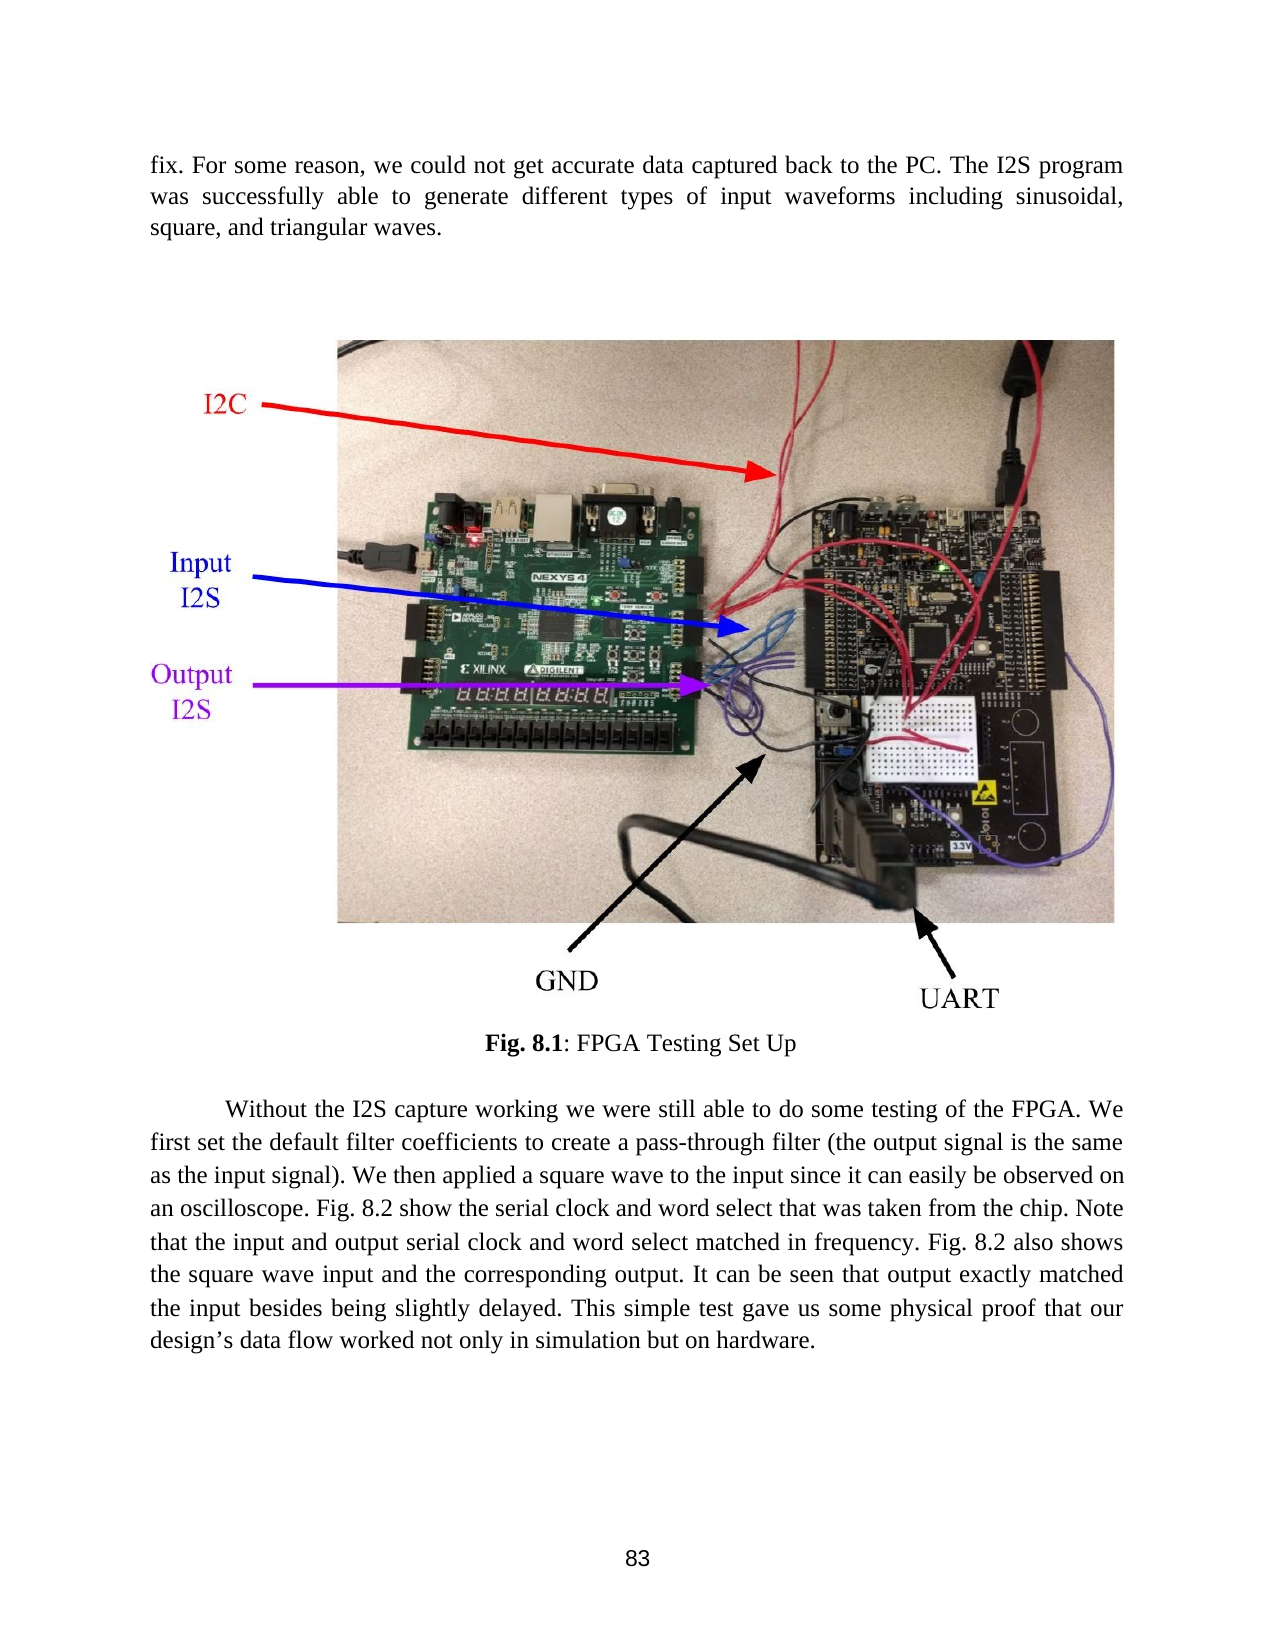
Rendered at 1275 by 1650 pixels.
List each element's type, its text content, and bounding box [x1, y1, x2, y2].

picture [150, 335, 1126, 1016]
text Without the I2S capture working we were still able to do some testing of the FPGA. We first set the default filter coefficients to create a pass-through filter (the output signal is the same as the input signal). We then applied a square wave to the input since it can easily be observed on an oscilloscope. Fig. 8.2 show the serial clock and word select that was taken from the chip. Note that the input and output serial clock and word select matched in frequency. Fig. 8.2 also shows the square wave input and the corresponding output. It can be seen that output exactly matched the input besides being slightly delayed. This simple test gave us some physical proof that our design’s data flow worked not only in simulation but on hardware. [150, 1094, 1125, 1354]
text Fig. 8.1: FPGA Testing Set Up [150, 1028, 1125, 1057]
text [150, 150, 1125, 241]
